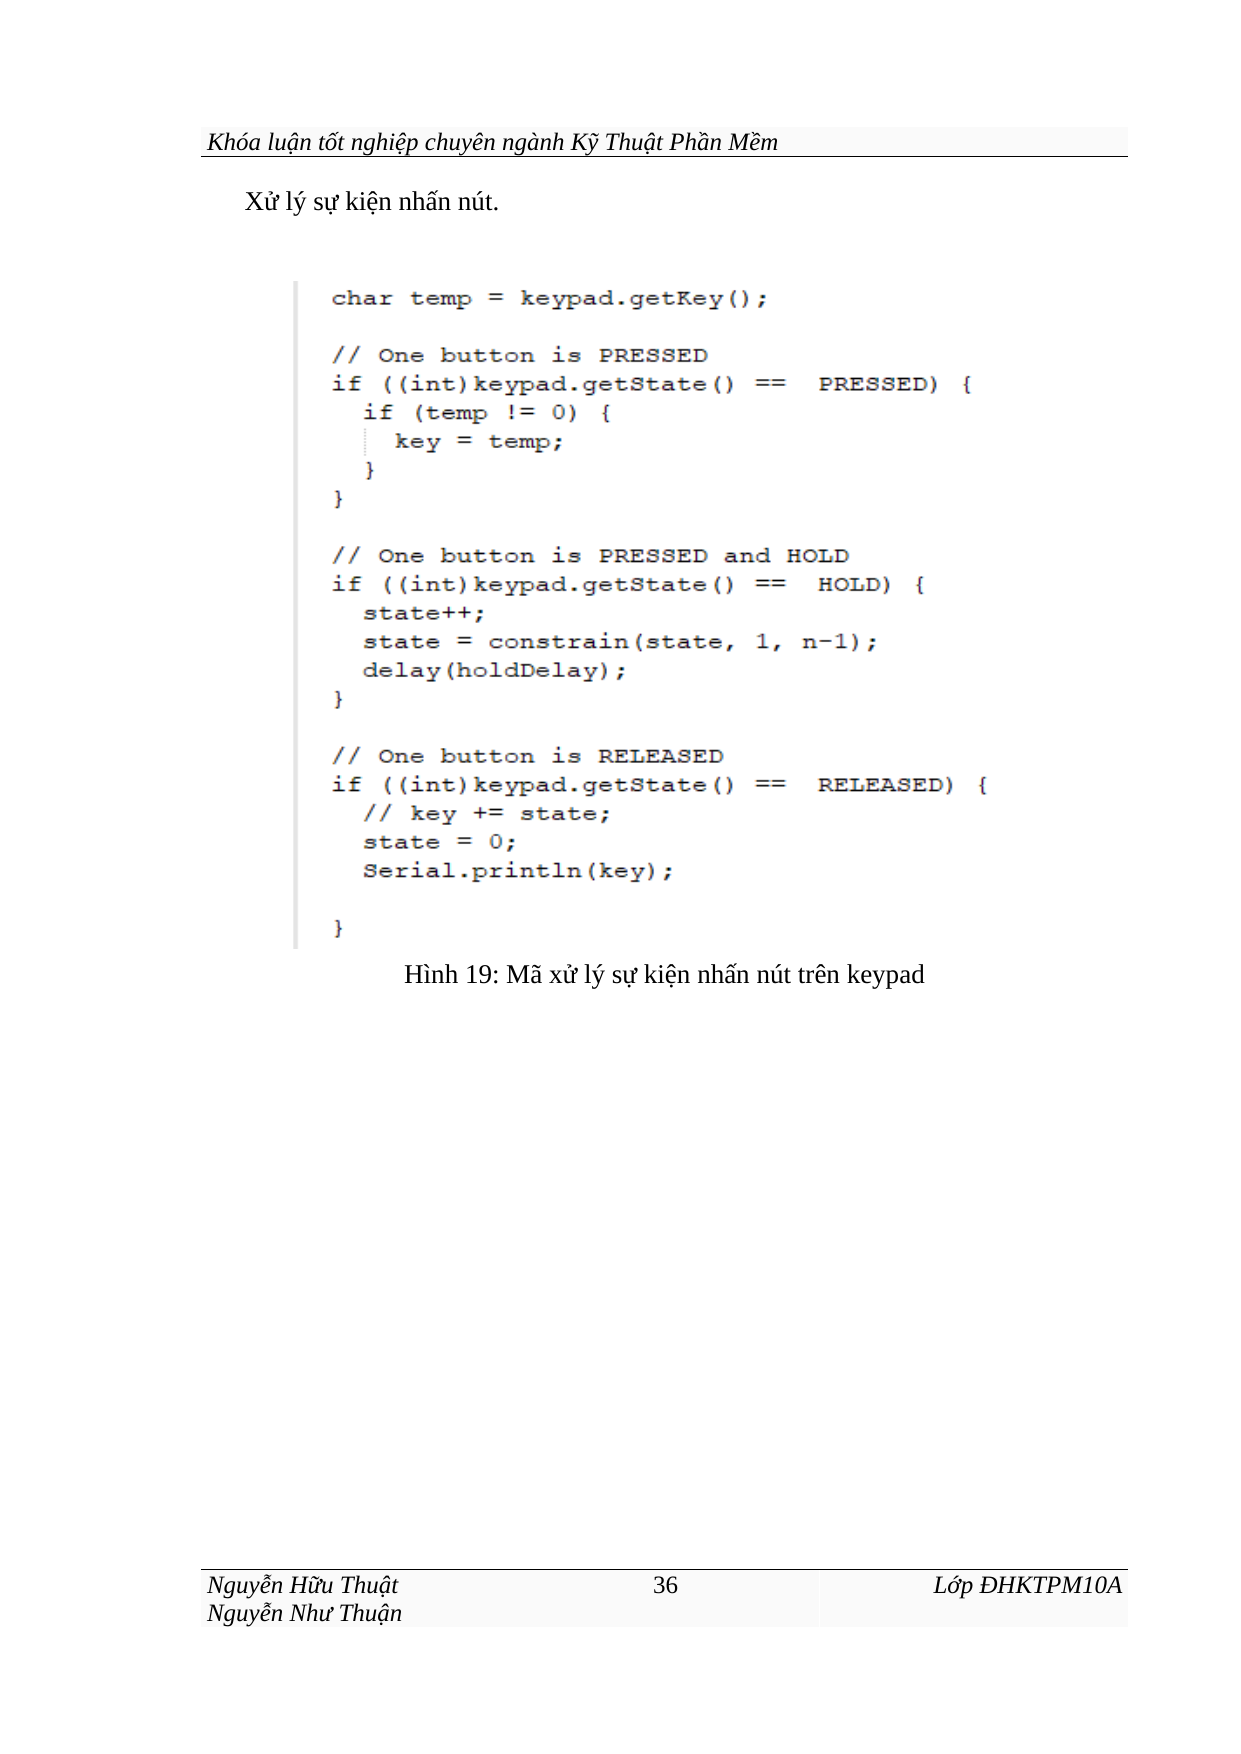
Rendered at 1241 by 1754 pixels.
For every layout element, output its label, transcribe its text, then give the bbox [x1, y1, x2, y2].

text Xử lý sự kiện nhấn nút. [207, 185, 1122, 216]
picture [293, 281, 1036, 949]
